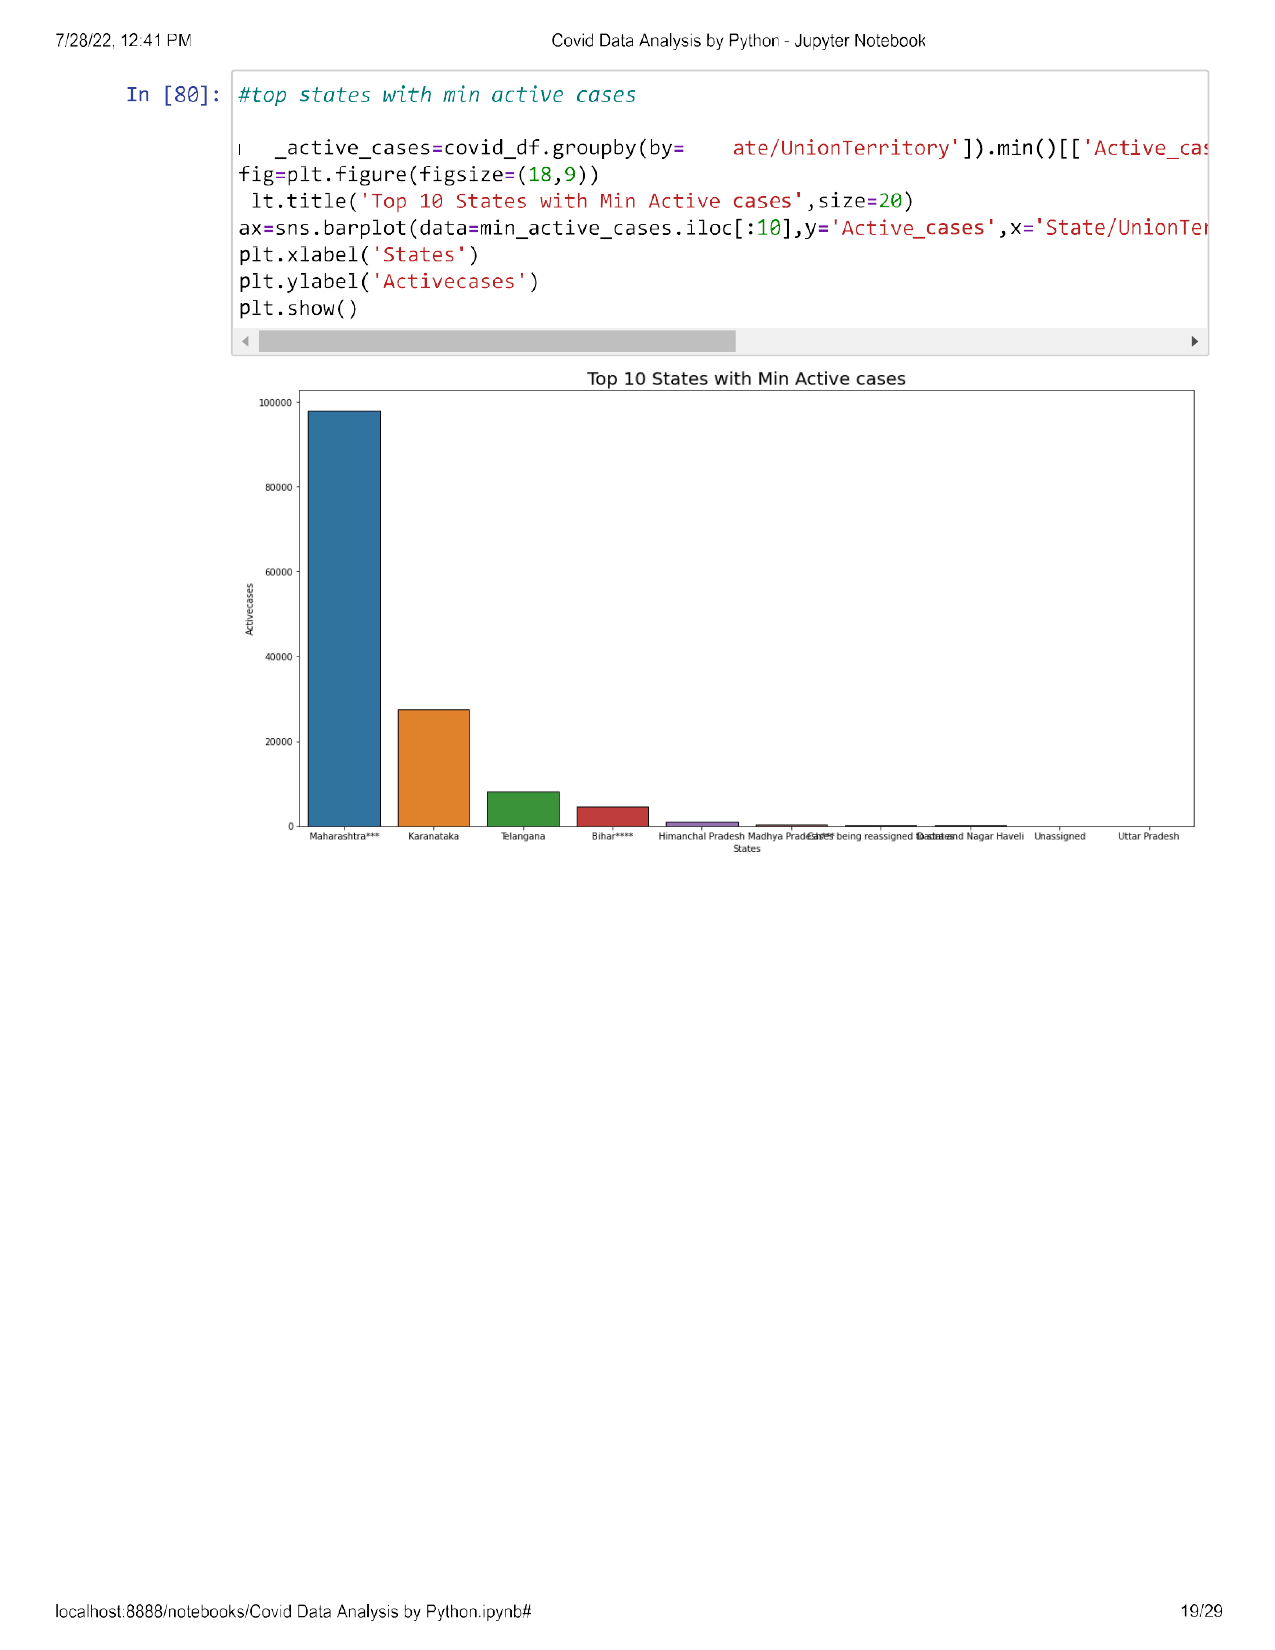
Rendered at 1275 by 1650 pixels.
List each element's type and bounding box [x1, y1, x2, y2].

picture [238, 87, 286, 106]
picture [383, 85, 406, 102]
picture [56, 33, 114, 49]
picture [577, 90, 635, 102]
picture [1131, 139, 1189, 159]
picture [492, 85, 538, 102]
picture [312, 87, 370, 102]
picture [998, 139, 1021, 155]
picture [259, 330, 736, 352]
picture [239, 138, 949, 319]
picture [552, 33, 779, 50]
picture [1190, 1604, 1222, 1617]
picture [1038, 218, 1208, 237]
picture [167, 34, 191, 46]
picture [784, 34, 926, 50]
picture [541, 90, 563, 102]
picture [443, 85, 479, 102]
picture [175, 86, 198, 102]
picture [797, 191, 913, 239]
picture [129, 33, 159, 46]
picture [244, 371, 1195, 852]
picture [1094, 140, 1129, 155]
picture [56, 1604, 531, 1621]
picture [408, 86, 431, 102]
picture [758, 219, 780, 235]
picture [1010, 223, 1033, 234]
picture [758, 196, 780, 208]
